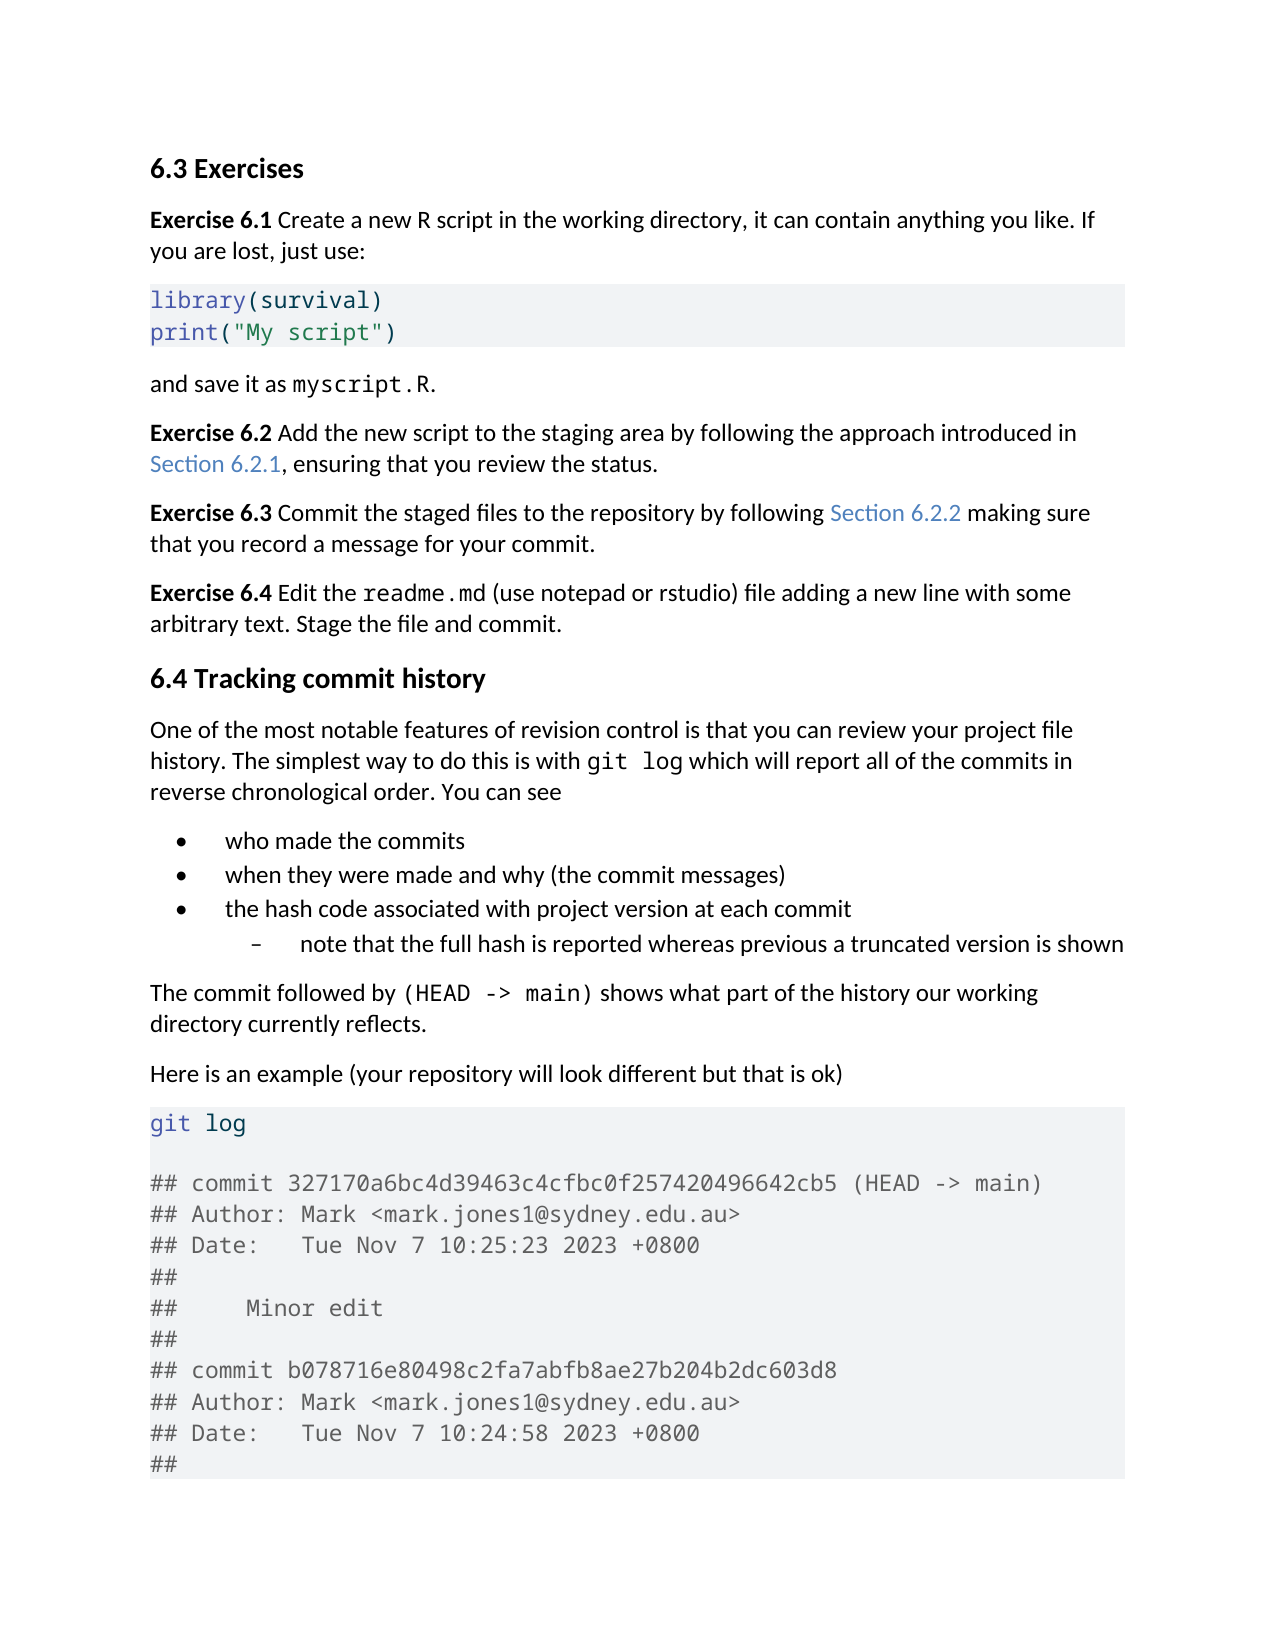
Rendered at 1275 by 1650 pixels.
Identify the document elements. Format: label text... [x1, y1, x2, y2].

text Here is an example (your repository will look different but that is ok) [150, 1058, 1125, 1088]
text The commit followed by (HEAD -> main) shows what part of the history our working directory currently reflects. [150, 977, 1125, 1039]
list who made the commits [175, 825, 1125, 856]
text and save it as myscript.R. [150, 367, 1125, 399]
text library(survival) print("My script") [384, 284, 1125, 347]
list when they were made and why (the commit messages) [175, 859, 1125, 890]
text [150, 1107, 1125, 1479]
text Exercise 6.2 Add the new script to the staging area by following the approach introduced in Section 6.2.1, ensuring that you review the status. [150, 417, 1125, 478]
subtitle 6.4 Tracking commit history [150, 660, 1125, 695]
subtitle 6.3 Exercises [150, 150, 1125, 186]
list the hash code associated with project version at each commit [175, 894, 1125, 924]
text Exercise 6.3 Commit the staged files to the repository by following Section 6.2.2 making sure that you record a message for your commit. [150, 497, 1125, 558]
text Exercise 6.4 Edit the readme.md (use notepad or rstudio) file adding a new line with some arbitrary text. Stage the file and commit. [150, 577, 1125, 639]
text One of the most notable features of revision control is that you can review your project file history. The simplest way to do this is with git log which will report all of the commits in reverse chronological order. You can see [150, 714, 1125, 806]
list note that the full hash is reported whereas previous a truncated version is shown [250, 928, 1125, 958]
text Exercise 6.1 Create a new R script in the working directory, it can contain anything you like. If you are lost, just use: [150, 204, 1125, 265]
